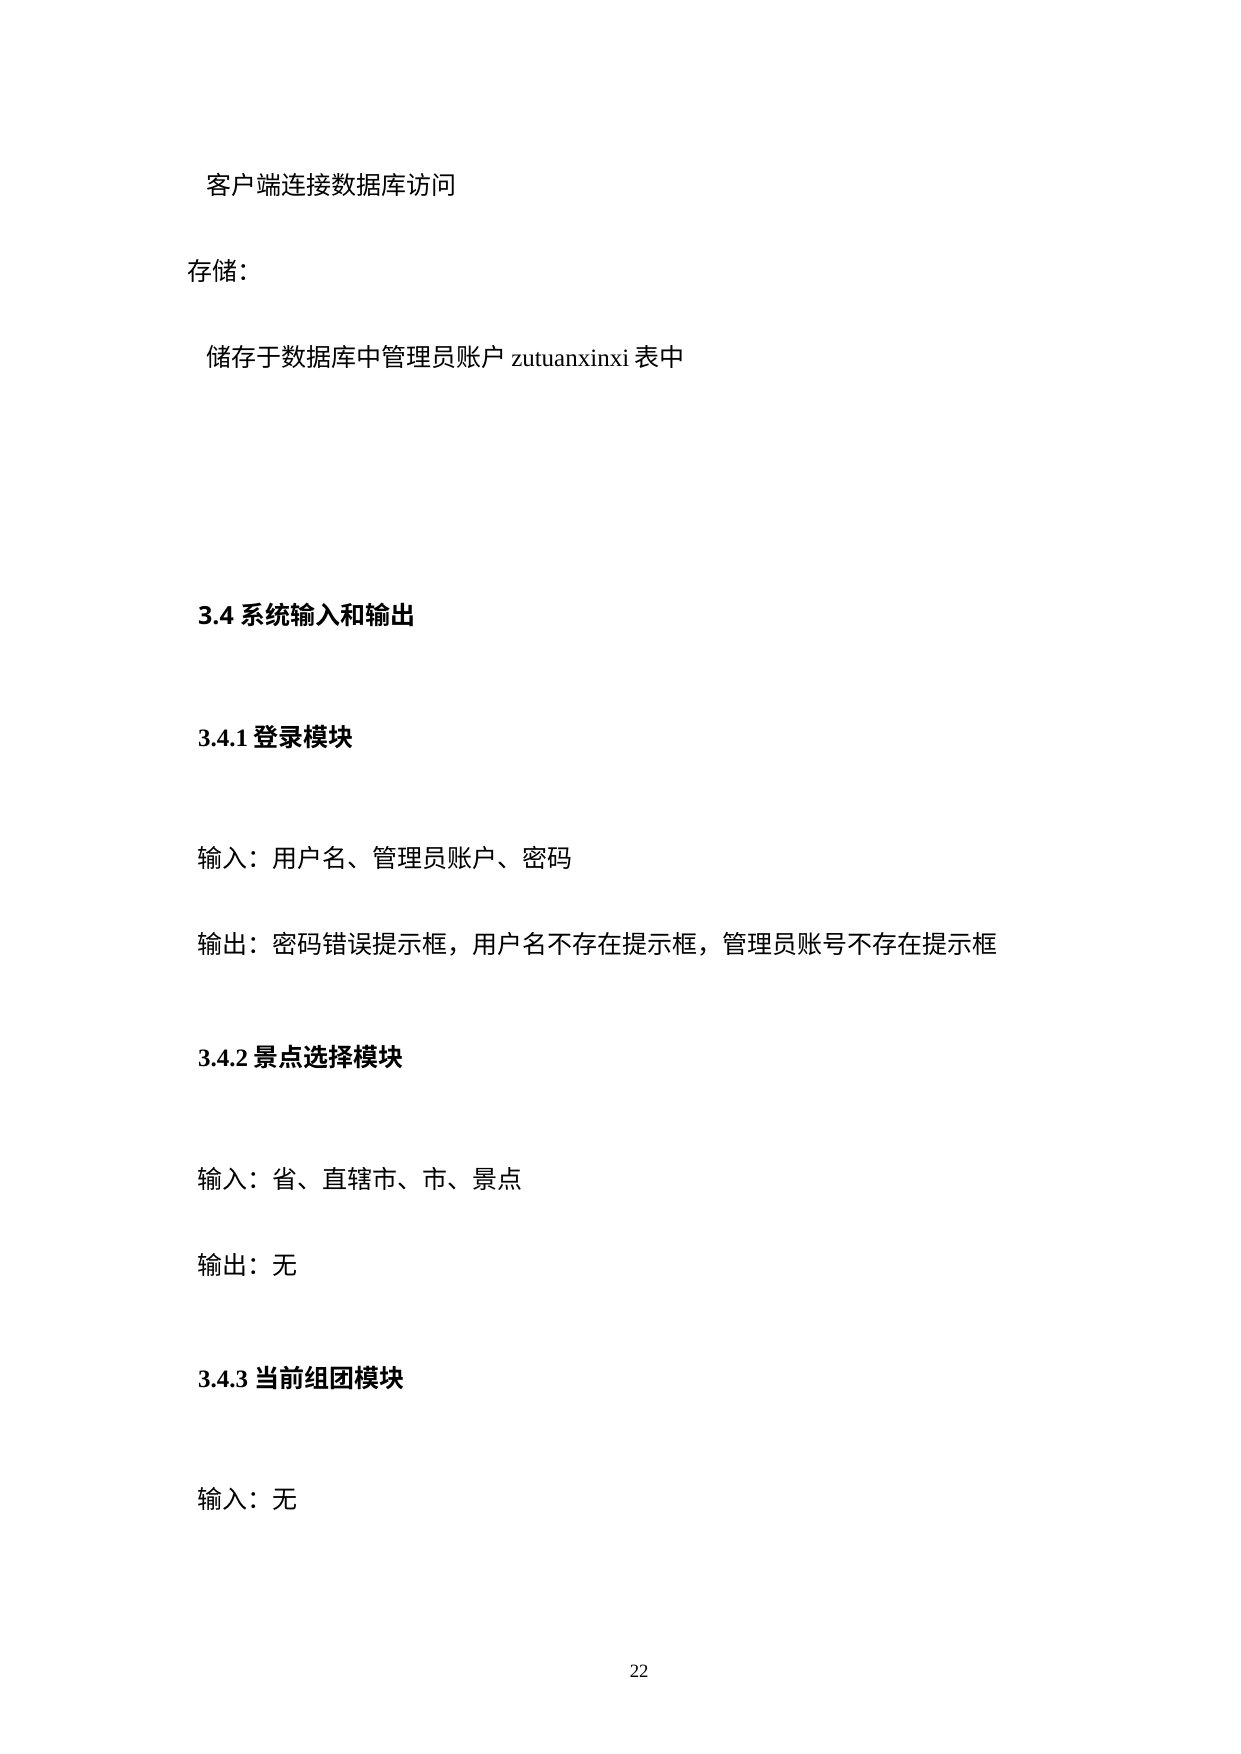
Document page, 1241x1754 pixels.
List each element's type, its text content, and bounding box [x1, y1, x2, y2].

text 输入：省、直辖市、市、景点 [148, 1143, 1092, 1211]
text 输出：无 [148, 1229, 1092, 1297]
subtitle 3.4.1登录模块 [148, 701, 1092, 769]
text 储存于数据库中管理员账户zutuanxinxi表中 [148, 322, 1092, 390]
subtitle 3.4.2景点选择模块 [148, 1022, 1092, 1090]
text 客户端连接数据库访问 [148, 150, 1092, 218]
text 输出：密码错误提示框，用户名不存在提示框，管理员账号不存在提示框 [148, 909, 1092, 977]
subtitle 3.4 系统输入和输出 [148, 580, 1092, 648]
text 输入：用户名、管理员账户、密码 [148, 823, 1092, 891]
text 输入：无 [148, 1464, 1092, 1532]
subtitle 3.4.3 当前组团模块 [148, 1343, 1092, 1411]
text 存储： [148, 236, 1092, 304]
